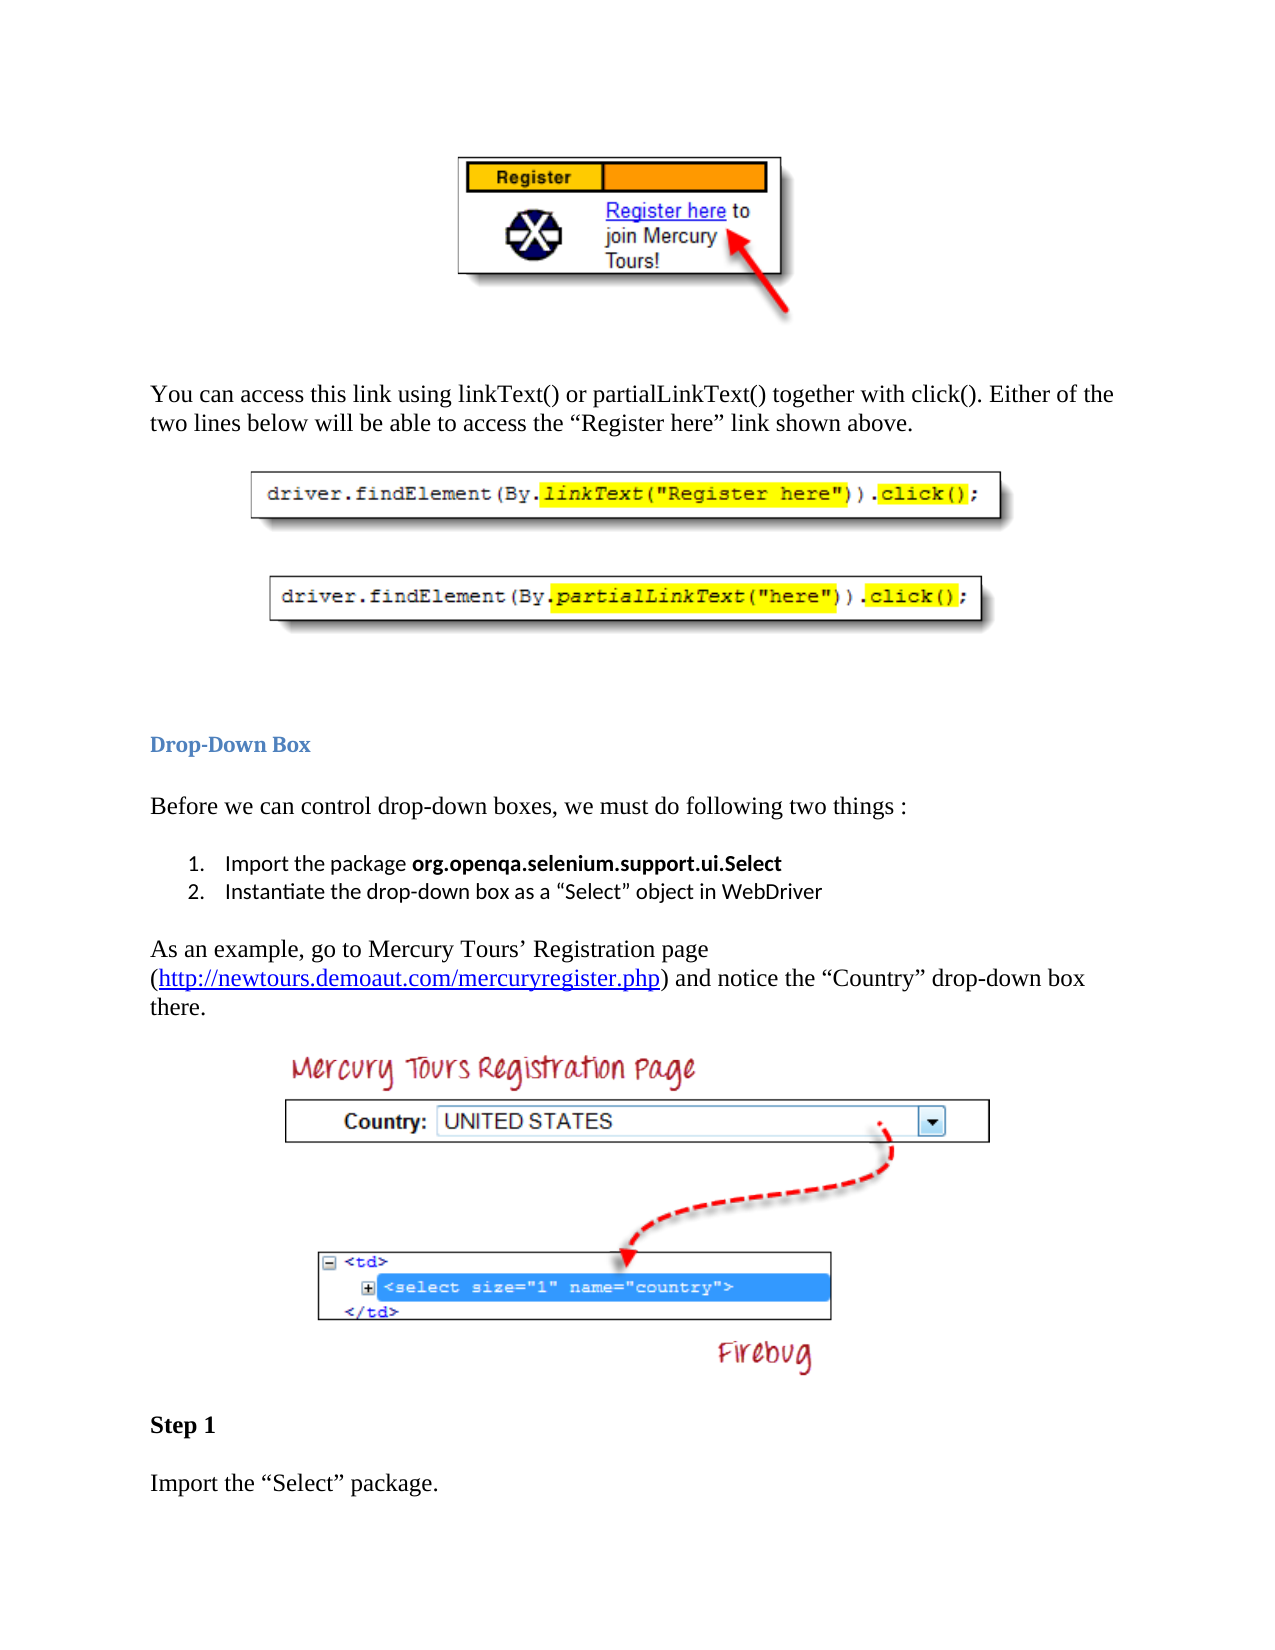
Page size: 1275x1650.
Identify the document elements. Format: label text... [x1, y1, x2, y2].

text Step 1 [150, 1410, 1125, 1439]
picture [285, 1050, 990, 1382]
list Instantiate the drop-down box as a “Select” object in WebDriver [187, 877, 1125, 905]
picture [457, 150, 818, 350]
subtitle Drop-Down Box [150, 732, 1125, 758]
text Before we can control drop-down boxes, we must do following two things : [150, 791, 1125, 820]
text Import the “Select” package. [150, 1468, 1125, 1497]
picture [250, 465, 1025, 543]
text As an example, go to Mercury Tours’ Registration page (http://newtours.demoaut.com/mercuryregister.php) and notice the “Country” drop-down box there. [150, 934, 1125, 1021]
list Import the package org.openqa.selenium.support.ui.Select [187, 849, 1125, 877]
picture [269, 571, 1006, 645]
text You can access this link using linkText() or partialLinkText() together with click(). Either of the two lines below will be able to access the “Register here” link shown above. [150, 379, 1125, 437]
